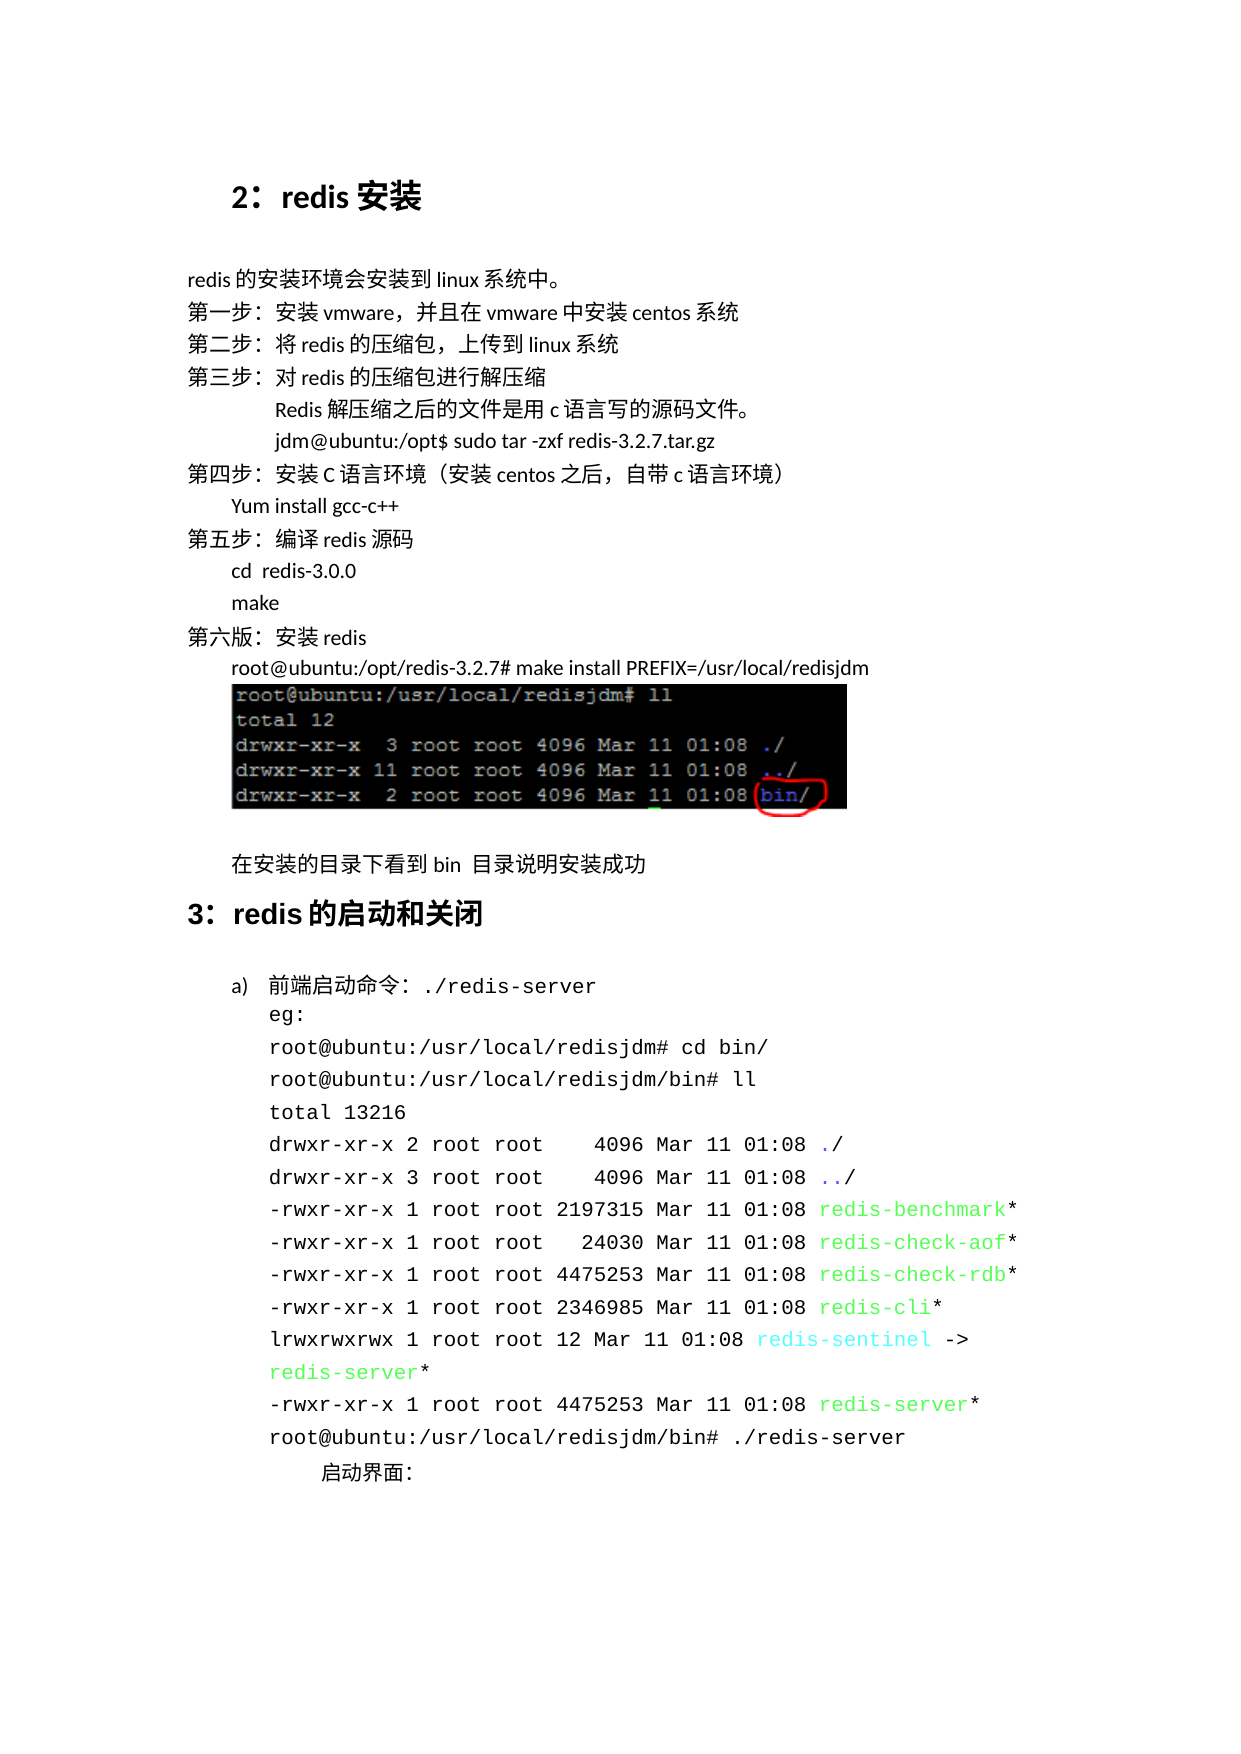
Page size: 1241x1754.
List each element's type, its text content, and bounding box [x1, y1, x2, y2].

text jdm@ubuntu:/opt$ sudo tar -zxf redis-3.2.7.tar.gz [187, 424, 1053, 457]
text root@ubuntu:/usr/local/redisjdm/bin# ll [269, 1065, 1053, 1097]
text Yum install gcc-c++ [187, 489, 1053, 522]
text drwxr-xr-x 3 root root 4096 Mar 11 01:08 ../ [269, 1162, 1053, 1195]
text 在安装的目录下看到 bin 目录说明安装成功 [187, 847, 1053, 879]
text 第五步：编译redis源码 [187, 522, 1053, 554]
text 启动界面： [269, 1455, 1053, 1487]
text 第一步：安装vmware，并且在vmware中安装centos系统 [187, 294, 1053, 327]
text -rwxr-xr-x 1 root root 4475253 Mar 11 01:08 redis-check-rdb* [269, 1260, 1053, 1292]
text root@ubuntu:/usr/local/redisjdm# cd bin/ [269, 1032, 1053, 1065]
text lrwxrwxrwx 1 root root 12 Mar 11 01:08 redis-sentinel -> redis-server* [269, 1325, 1053, 1390]
text -rwxr-xr-x 1 root root 4475253 Mar 11 01:08 redis-server* [269, 1390, 1053, 1422]
text root@ubuntu:/usr/local/redisjdm/bin# ./redis-server [269, 1422, 1053, 1455]
text Redis解压缩之后的文件是用c语言写的源码文件。 [187, 392, 1053, 424]
text -rwxr-xr-x 1 root root 2197315 Mar 11 01:08 redis-benchmark* [269, 1195, 1053, 1227]
text make [187, 587, 1053, 619]
subtitle 2：redis安装 [187, 162, 1053, 227]
text -rwxr-xr-x 1 root root 2346985 Mar 11 01:08 redis-cli* [269, 1292, 1053, 1325]
text 第四步：安装C语言环境（安装centos之后，自带c语言环境） [187, 457, 1053, 489]
text 第二步：将redis的压缩包，上传到linux系统 [187, 327, 1053, 359]
text 第三步：对redis的压缩包进行解压缩 [187, 359, 1053, 392]
text eg: [269, 1000, 1053, 1032]
list 前端启动命令：./redis-server [231, 967, 1053, 1000]
text drwxr-xr-x 2 root root 4096 Mar 11 01:08 ./ [269, 1130, 1053, 1162]
subtitle 3：redis的启动和关闭 [187, 879, 1053, 944]
text total 13216 [269, 1097, 1053, 1130]
text 第六版：安装redis [187, 619, 1053, 652]
text redis的安装环境会安装到linux系统中。 [187, 262, 1053, 294]
picture [231, 684, 847, 817]
text -rwxr-xr-x 1 root root 24030 Mar 11 01:08 redis-check-aof* [269, 1227, 1053, 1260]
text cd redis-3.0.0 [187, 554, 1053, 587]
text root@ubuntu:/opt/redis-3.2.7# make install PREFIX=/usr/local/redisjdm [187, 652, 1053, 684]
